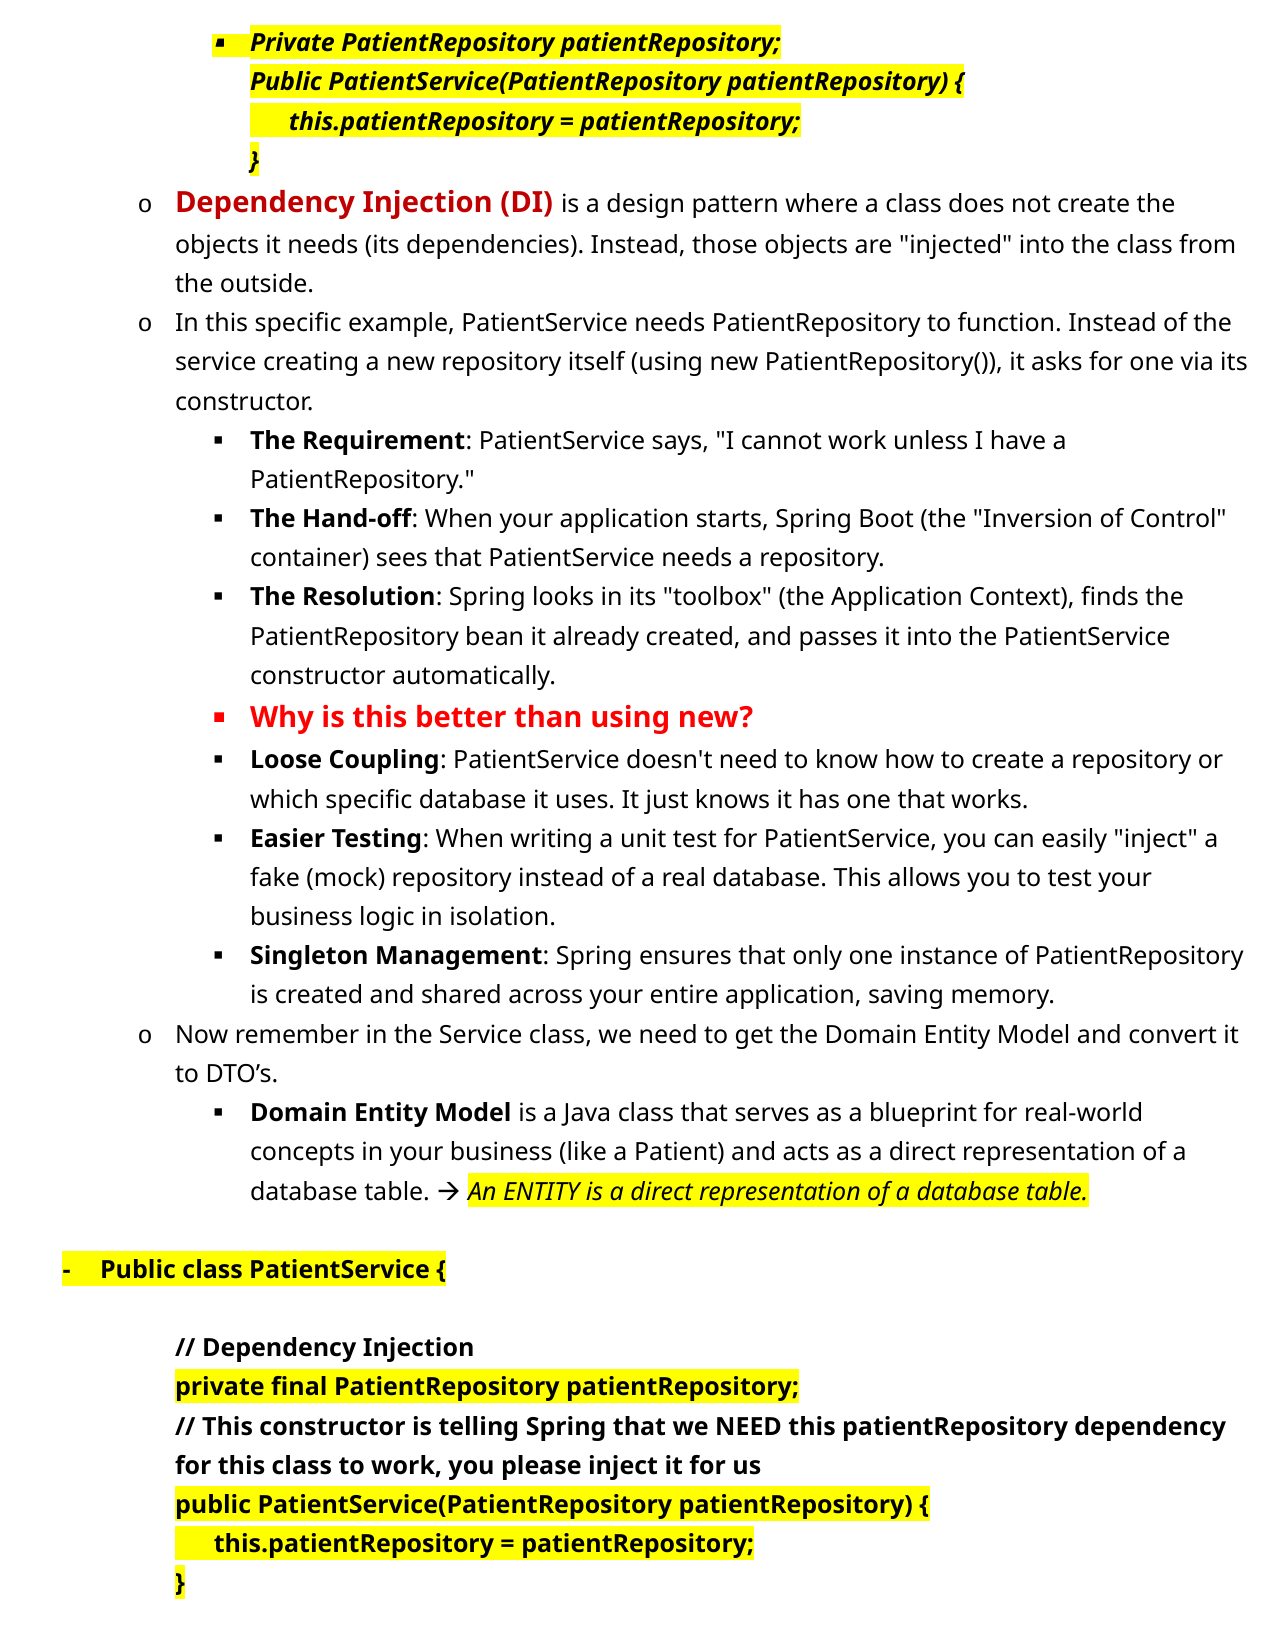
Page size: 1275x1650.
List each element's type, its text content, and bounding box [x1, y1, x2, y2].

list The Resolution: Spring looks in its "toolbox" (the Application Context), finds the PatientRepository bean it already created, and passes it into the PatientService constructor automatically. [212, 579, 1249, 691]
list Singleton Management: Spring ensures that only one instance of PatientRepository is created and shared across your entire application, saving memory. [212, 938, 1249, 1011]
list The Hand-off: When your application starts, Spring Boot (the "Inversion of Control" container) sees that PatientService needs a repository. [212, 501, 1249, 574]
list Dependency Injection (DI) is a design pattern where a class does not create the objects it needs (its dependencies). Instead, those objects are "injected" into the class from the outside. [137, 181, 1249, 299]
list Public class PatientService { [62, 1251, 1249, 1325]
list The Requirement: PatientService says, "I cannot work unless I have a PatientRepository." [212, 422, 1249, 496]
list // Dependency Injection private final PatientRepository patientRepository; // This constructor is telling Spring that we NEED this patientRepository dependency for this class to work, you please inject it for us public PatientService(PatientRepository patientRepository) { this.patientRepository = patientRepository; } [175, 1330, 1249, 1599]
list Private PatientRepository patientRepository; Public PatientService(PatientRepository patientRepository) { this.patientRepository = patientRepository; } [212, 25, 1249, 176]
list Easier Testing: When writing a unit test for PatientService, you can easily "inject" a fake (mock) repository instead of a real database. This allows you to test your business logic in isolation. [212, 820, 1249, 933]
list Why is this better than using new? [212, 696, 1249, 736]
list Loose Coupling: PatientService doesn't need to know how to create a repository or which specific database it uses. It just knows it has one that works. [212, 742, 1249, 815]
list Domain Entity Model is a Java class that serves as a blueprint for real-world concepts in your business (like a Patient) and acts as a direct representation of a database table. An ENTITY is a direct representation of a database table. [212, 1095, 1249, 1246]
list Now remember in the Service class, we need to get the Domain Entity Model and convert it to DTO’s. [137, 1016, 1249, 1090]
list In this specific example, PatientService needs PatientRepository to function. Instead of the service creating a new repository itself (using new PatientRepository()), it asks for one via its constructor. [137, 304, 1249, 417]
